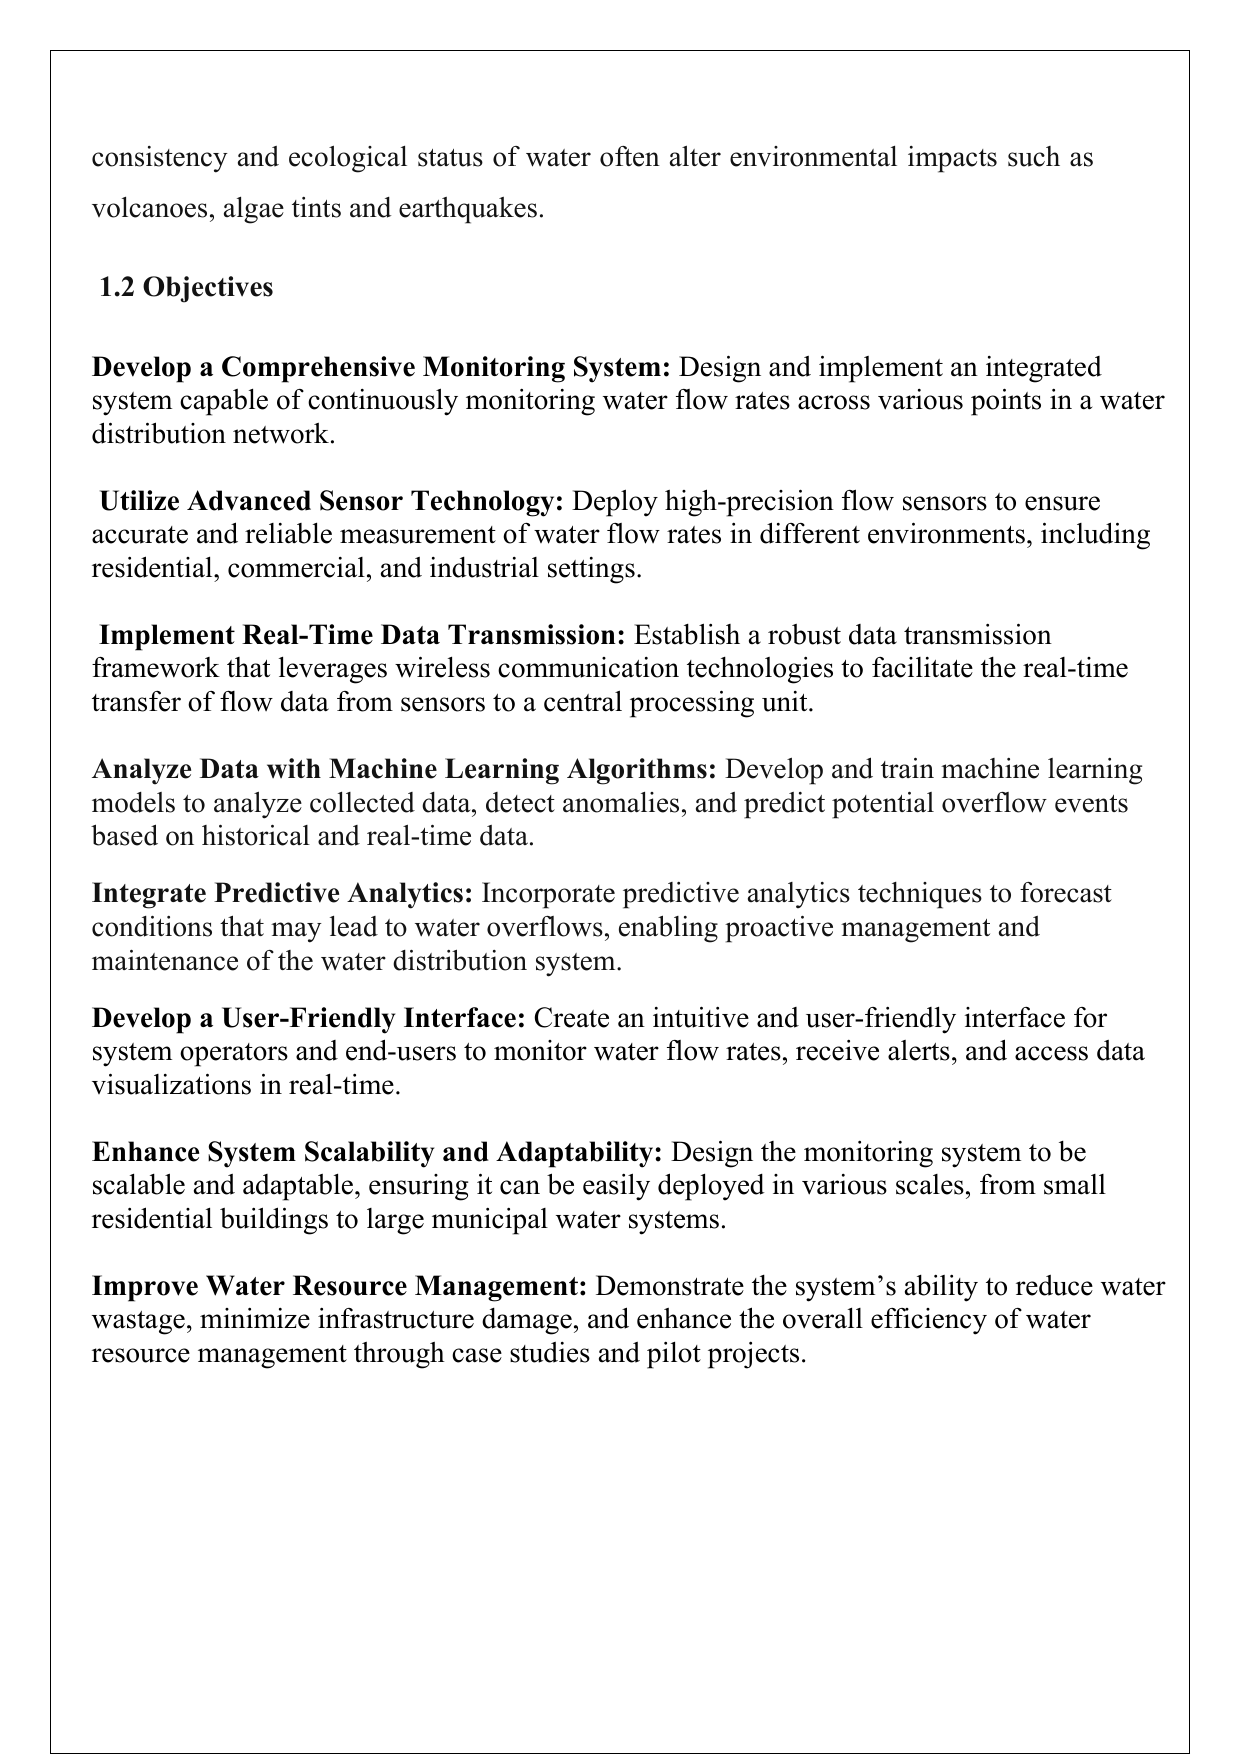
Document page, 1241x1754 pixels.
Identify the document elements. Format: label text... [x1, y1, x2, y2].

text Enhance System Scalability and Adaptability: Design the monitoring system to be scalable and adaptable, ensuring it can be easily deployed in various scales, from small residential buildings to large municipal water systems. [91, 1134, 1184, 1234]
text Utilize Advanced Sensor Technology: Deploy high-precision flow sensors to ensure accurate and reliable measurement of water flow rates in different environments, including residential, commercial, and industrial settings. [91, 483, 1184, 583]
text Analyze Data with Machine Learning Algorithms: Develop and train machine learning models to analyze collected data, detect anomalies, and predict potential overflow events based on historical and real-time data. [91, 751, 1184, 852]
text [91, 139, 1095, 223]
text Implement Real-Time Data Transmission: Establish a robust data transmission framework that leverages wireless communication technologies to facilitate the real-time transfer of flow data from sensors to a central processing unit. [91, 617, 1184, 718]
text Develop a User-Friendly Interface: Create an intuitive and user-friendly interface for system operators and end-users to monitor water flow rates, receive alerts, and access data visualizations in real-time. [91, 1000, 1184, 1100]
text Develop a Comprehensive Monitoring System: Design and implement an integrated system capable of continuously monitoring water flow rates across various points in a water distribution network. [91, 349, 1184, 449]
text 1.2 Objectives [91, 269, 1095, 303]
text Improve Water Resource Management: Demonstrate the system’s ability to reduce water wastage, minimize infrastructure damage, and enhance the overall efficiency of water resource management through case studies and pilot projects. [91, 1268, 1184, 1369]
text Integrate Predictive Analytics: Incorporate predictive analytics techniques to forecast conditions that may lead to water overflows, enabling proactive management and maintenance of the water distribution system. [91, 876, 1184, 976]
